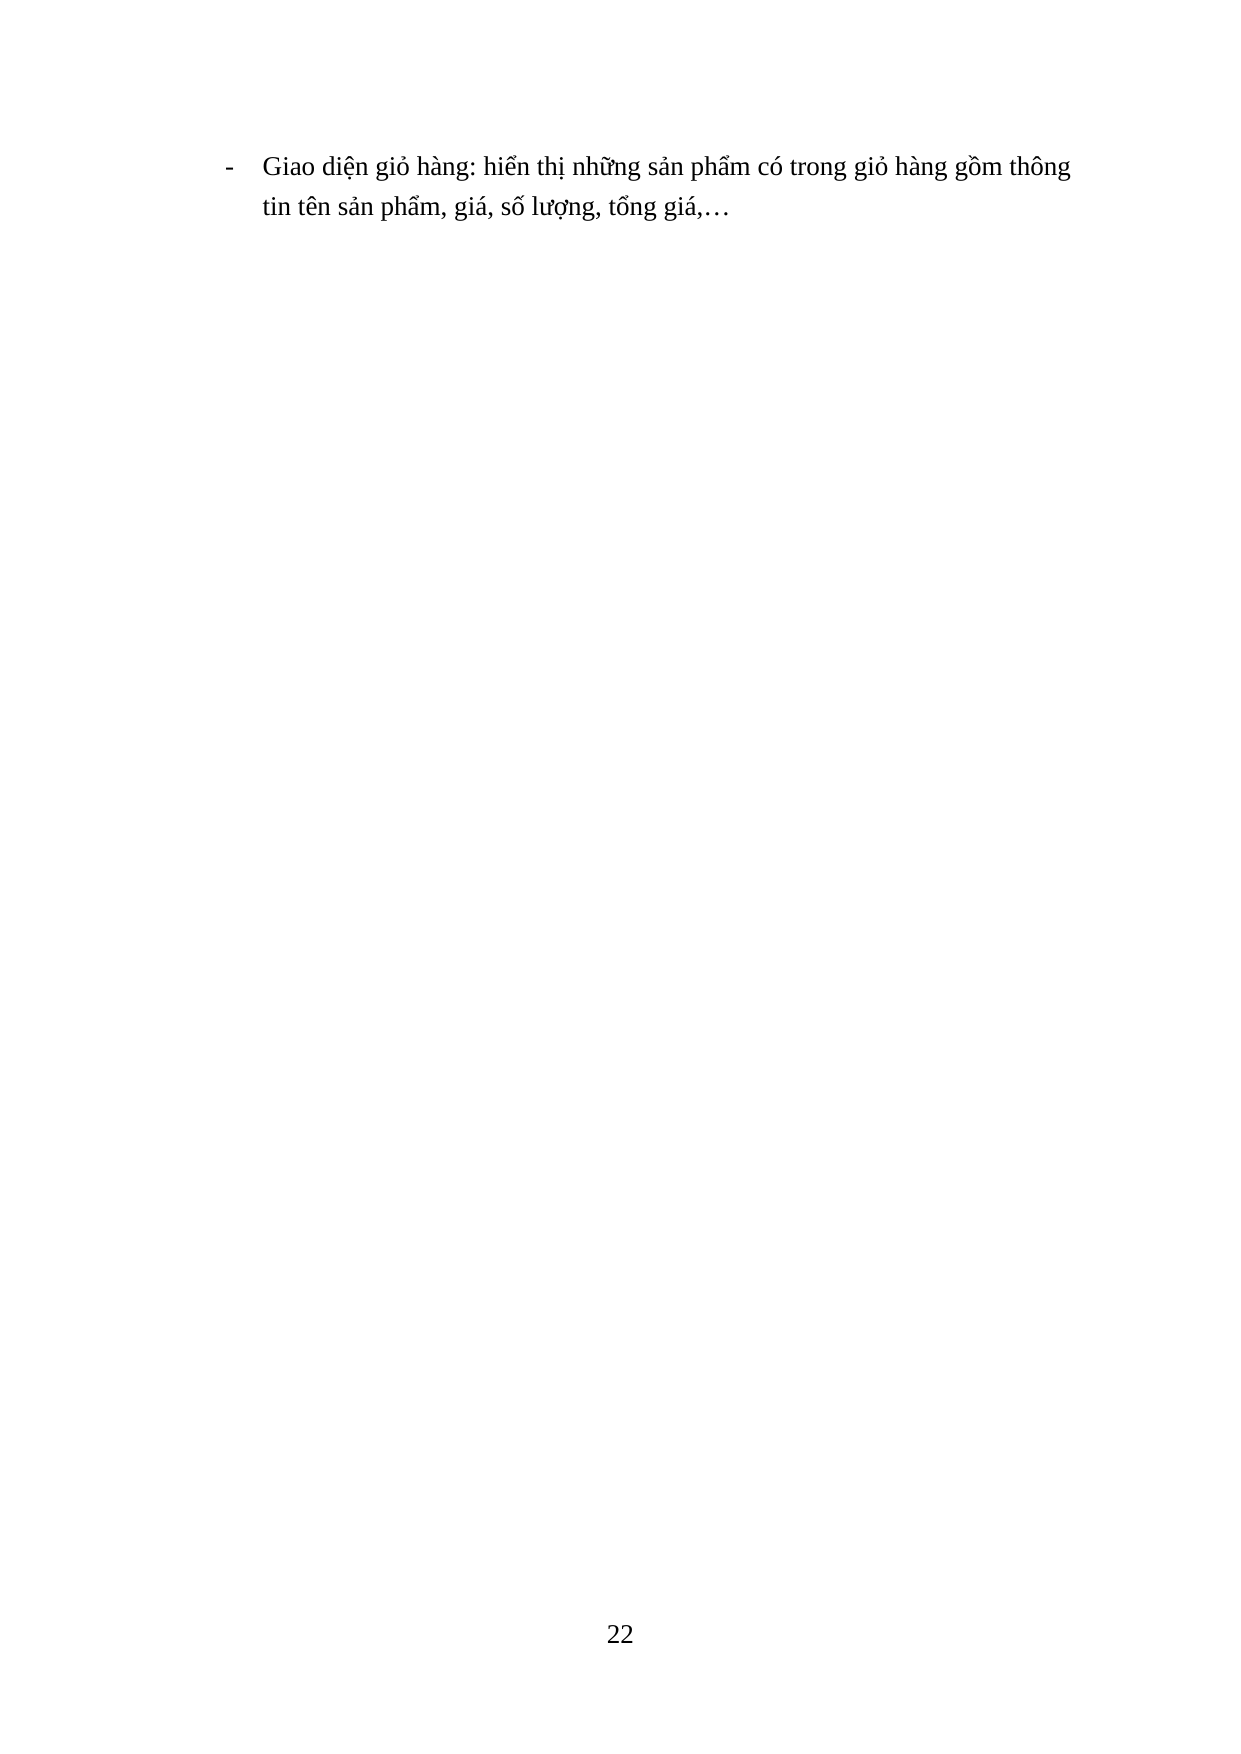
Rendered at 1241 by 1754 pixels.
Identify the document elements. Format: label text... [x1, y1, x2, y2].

text Giao diện giỏ hàng: hiển thị những sản phẩm có trong giỏ hàng gồm thông tin tên sản phẩm, giá, số lượng, tổng giá,… [225, 150, 1090, 222]
